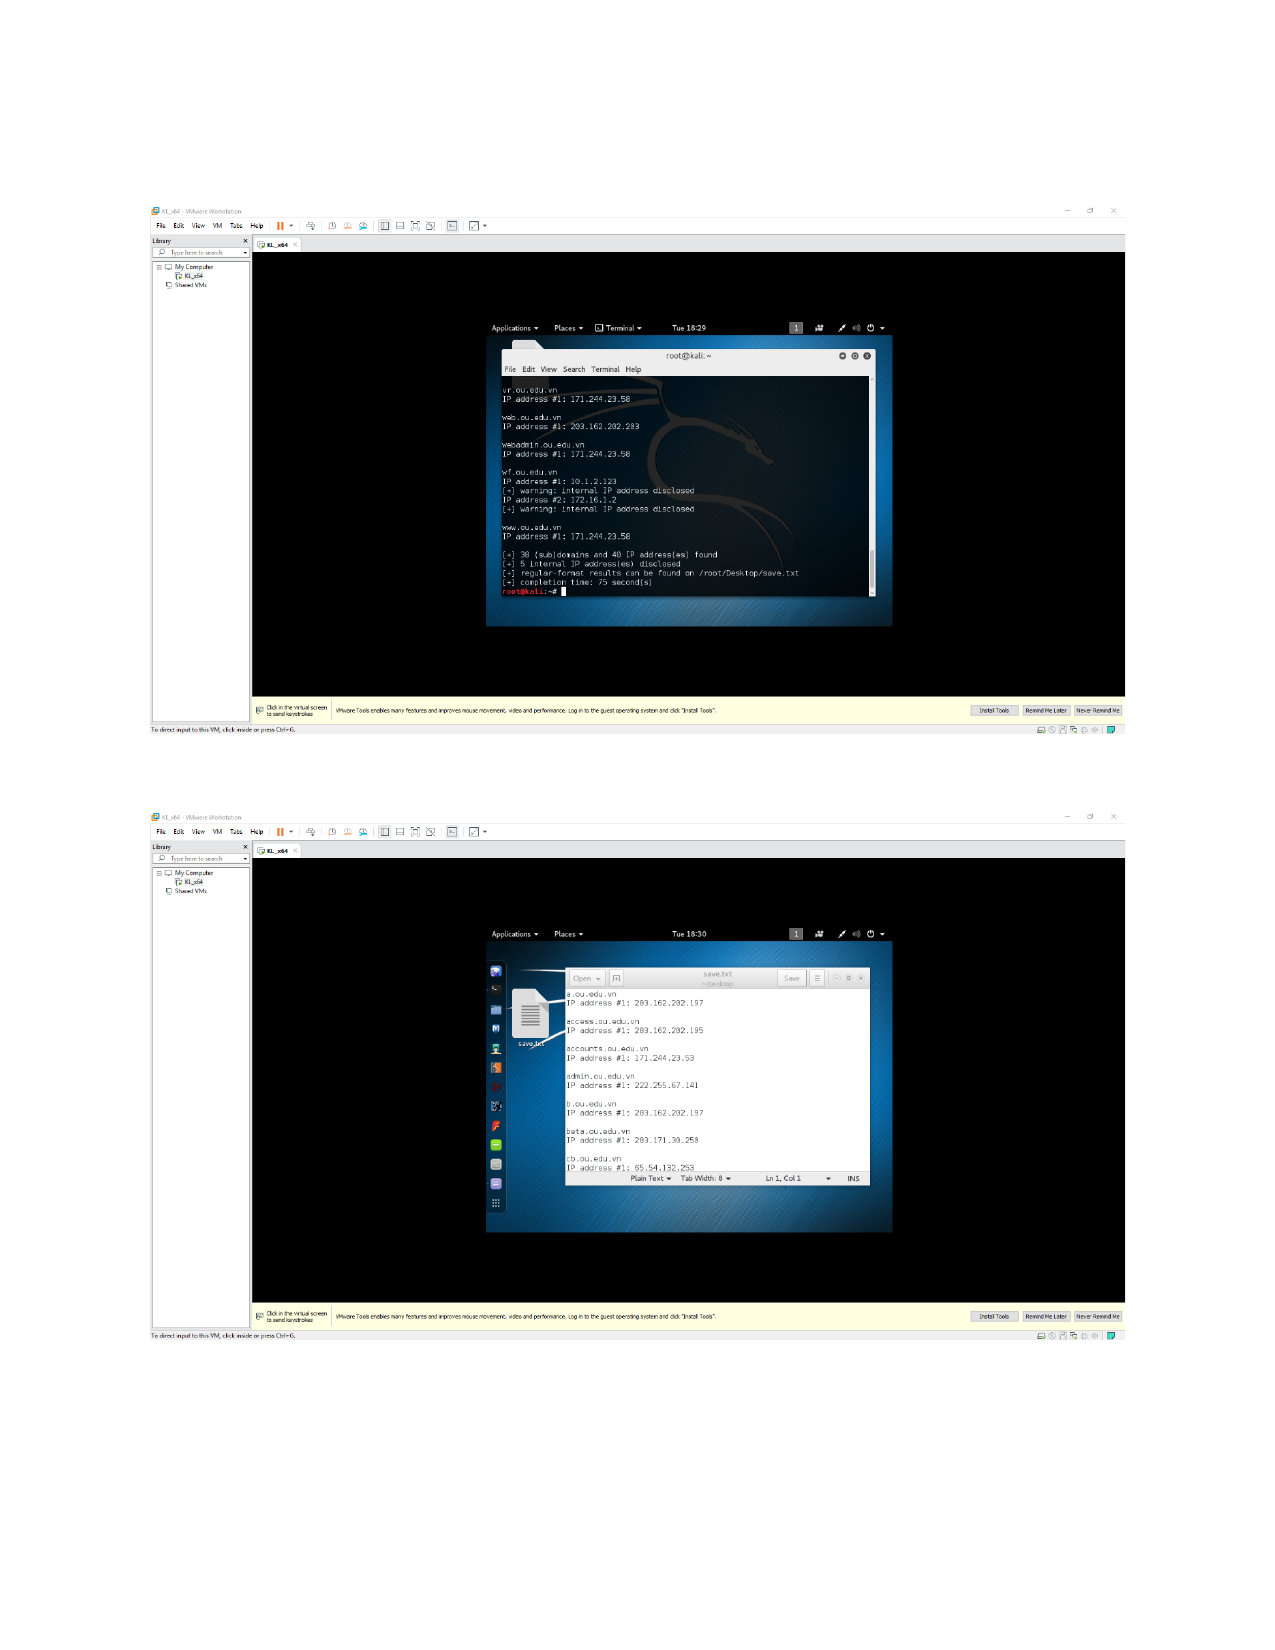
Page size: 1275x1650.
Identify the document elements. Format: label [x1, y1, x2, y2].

picture [150, 811, 1125, 1340]
picture [150, 205, 1125, 734]
